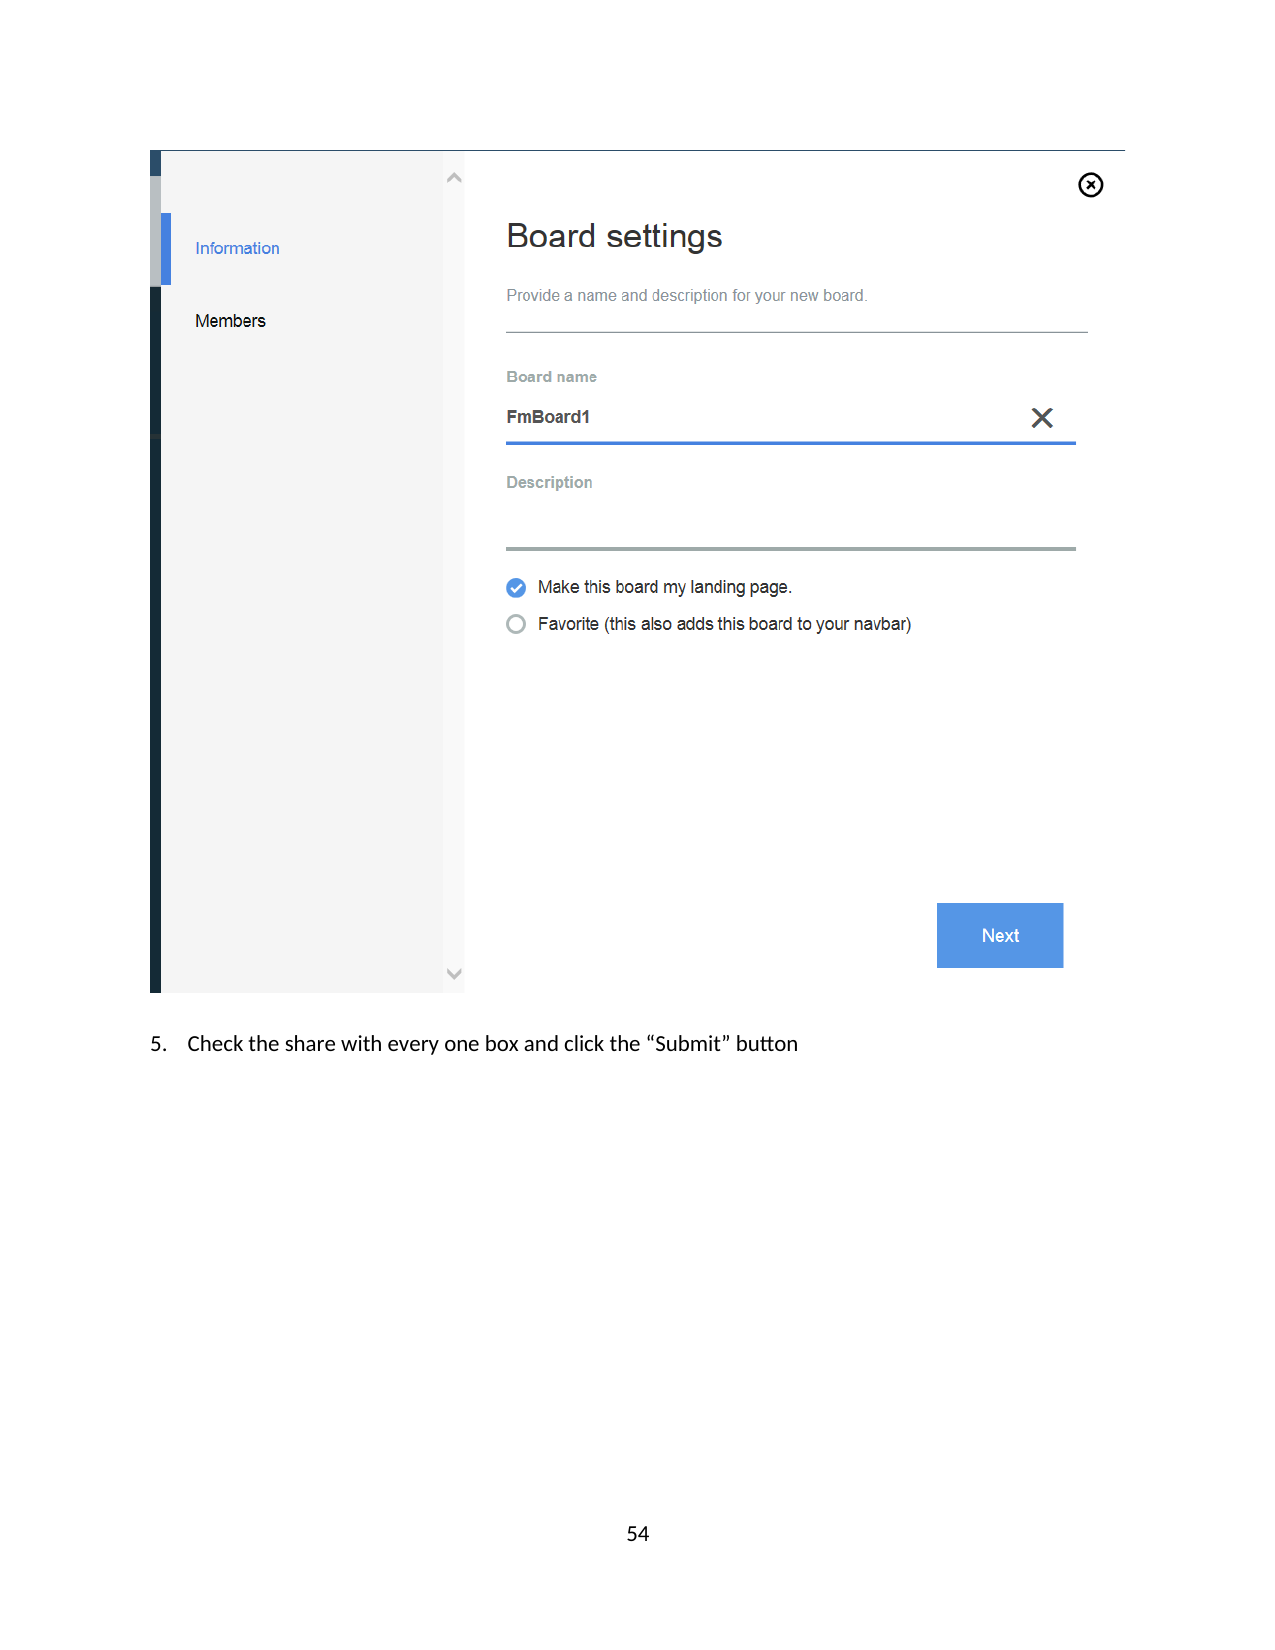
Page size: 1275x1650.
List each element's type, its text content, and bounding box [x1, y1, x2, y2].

picture [150, 150, 1125, 993]
list Check the share with every one box and click the “Submit” button [150, 1029, 1125, 1057]
